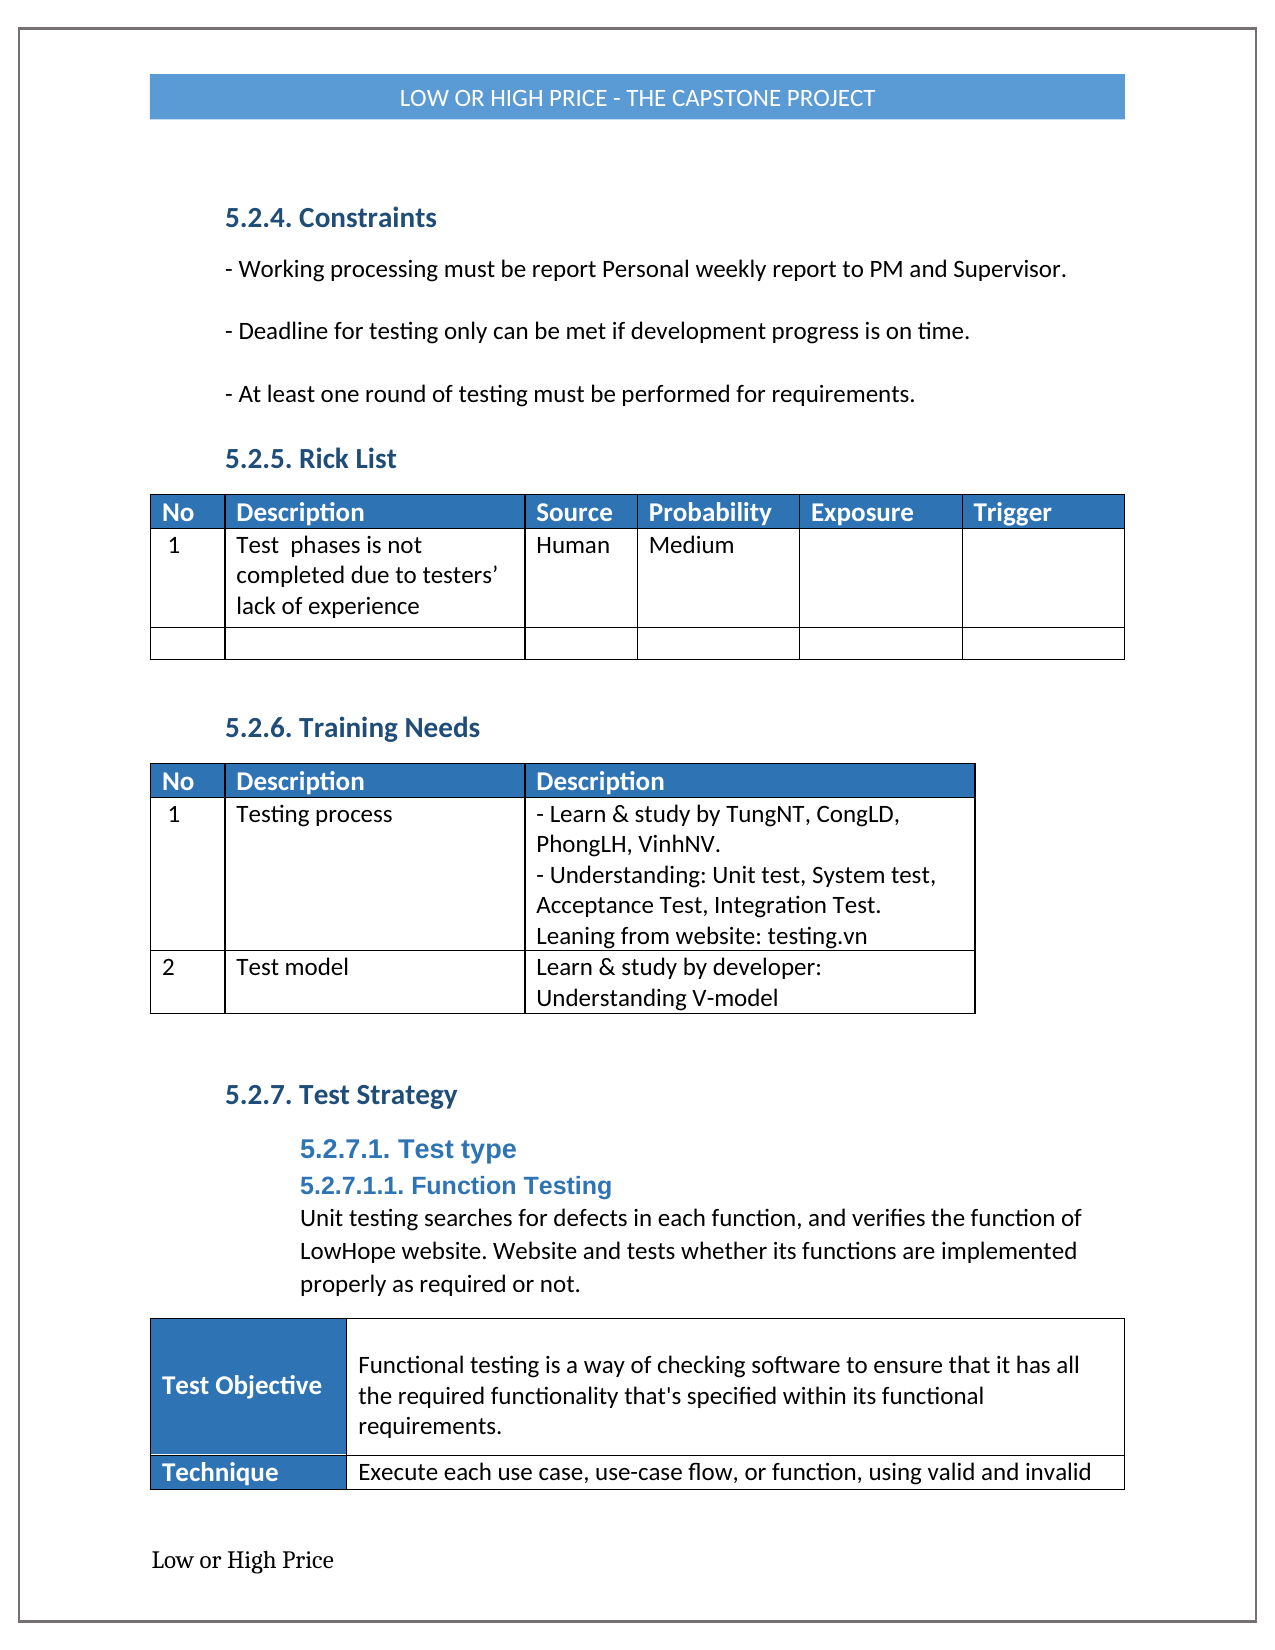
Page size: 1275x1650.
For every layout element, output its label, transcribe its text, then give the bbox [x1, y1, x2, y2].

table_header Functional testing is a way of checking software to ensure that it has all the required functionality that's specified within its functional requirements. [347, 1319, 1124, 1454]
subtitle 5.2.6. Training Needs [150, 709, 1125, 745]
subtitle 5.2.4. Constraints [150, 199, 1125, 235]
table_header Description [526, 764, 974, 797]
subtitle 5.2.7.1. Test type [225, 1133, 1125, 1165]
subtitle 5.2.7. Test Strategy [150, 1076, 1125, 1111]
table_cell [526, 628, 637, 658]
table_cell Medium [638, 529, 799, 627]
text Unit testing searches for defects in each function, and verifies the function of LowHope website. Website and tests whether its functions are implemented properly as required or not. [300, 1202, 1125, 1299]
table_cell Test model [226, 951, 524, 1012]
table_cell [963, 628, 1124, 658]
table_header Probability [638, 495, 799, 528]
table_header Source [526, 495, 637, 528]
table_cell 2 [151, 951, 224, 1012]
table_cell [963, 529, 1124, 627]
table_header No [151, 495, 224, 528]
subtitle 5.2.5. Rick List [150, 440, 1125, 476]
table_cell - Learn & study by TungNT, CongLD, PhongLH, VinhNV. - Understanding: Unit test, System test, Acceptance Test, Integration Test. Leaning from website: testing.vn [526, 798, 974, 950]
table_cell Test phases is not completed due to testers’ lack of experience [226, 529, 524, 627]
table_header Trigger [963, 495, 1124, 528]
text - Working processing must be report Personal weekly report to PM and Supervisor. [225, 253, 1125, 283]
text - Deadline for testing only can be met if development progress is on time. [225, 315, 1125, 346]
table_cell 1 [151, 529, 224, 627]
table_header Description [226, 764, 524, 797]
table_header Test Objective [151, 1319, 346, 1454]
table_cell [347, 1456, 1124, 1489]
table_cell Technique [151, 1456, 346, 1489]
table_cell Testing process [226, 798, 524, 950]
table_cell Human [526, 529, 637, 627]
table_header Exposure [800, 495, 962, 528]
text - At least one round of testing must be performed for requirements. [225, 378, 1125, 408]
table_cell [800, 529, 962, 627]
table_header Description [226, 495, 524, 528]
table_cell [638, 628, 799, 658]
subtitle 5.2.7.1.1. Function Testing [225, 1171, 1125, 1200]
table_cell [151, 628, 224, 658]
table_cell 1 [151, 798, 224, 950]
table_header No [151, 764, 224, 797]
table_cell Learn & study by developer: Understanding V-model [526, 951, 974, 1012]
table_cell [800, 628, 962, 658]
table_cell [226, 628, 524, 658]
